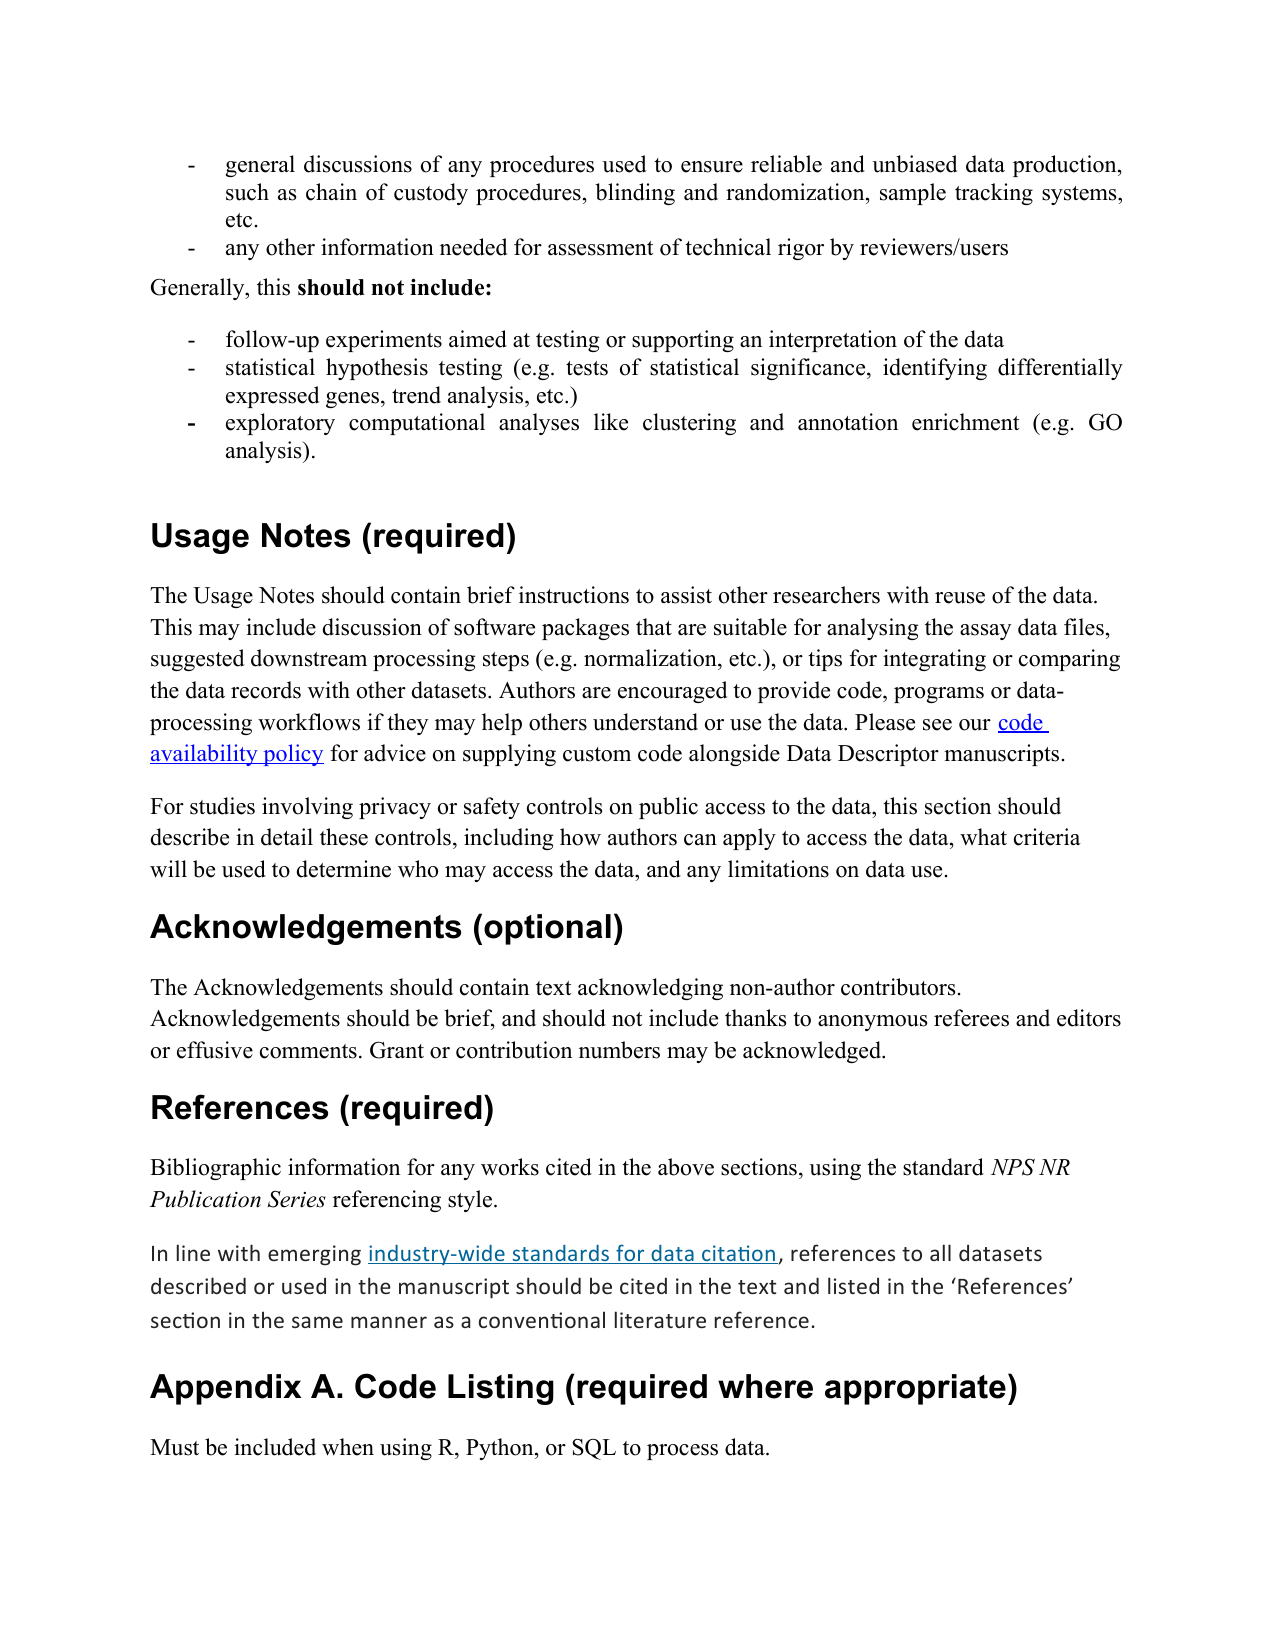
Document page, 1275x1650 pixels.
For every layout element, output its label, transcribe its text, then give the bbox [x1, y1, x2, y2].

text In line with emerging industry-wide standards for data citation, references to all datasets described or used in the manuscript should be cited in the text and listed in the ‘References’ section in the same manner as a conventional literature reference. [150, 1238, 1125, 1334]
list any other information needed for assessment of technical rigor by reviewers/users [187, 233, 1125, 260]
list follow-up experiments aimed at testing or supporting an interpretation of the data [187, 325, 1125, 353]
text Generally, this should not include: [150, 273, 1125, 301]
subtitle Acknowledgements (optional) [150, 908, 1125, 946]
subtitle Appendix A. Code Listing (required where appropriate) [150, 1367, 1125, 1406]
text Must be included when using R, Python, or SQL to process data. [150, 1432, 1125, 1460]
subtitle References (required) [150, 1088, 1125, 1127]
text Bibliographic information for any works cited in the above sections, using the standard NPS NR Publication Series referencing style. [150, 1153, 1125, 1213]
text The Usage Notes should contain brief instructions to assist other researchers with reuse of the data. This may include discussion of software packages that are suitable for analysing the assay data files, suggested downstream processing steps (e.g. normalization, etc.), or tips for integrating or comparing the data records with other datasets. Authors are encouraged to provide code, programs or data-processing workflows if they may help others understand or use the data. Please see our code availability policy for advice on supplying custom code alongside Data Descriptor manuscripts. [150, 581, 1125, 767]
list exploratory computational analyses like clustering and annotation enrichment (e.g. GO analysis). [187, 408, 1125, 463]
list general discussions of any procedures used to ensure reliable and unbiased data production, such as chain of custody procedures, blinding and randomization, sample tracking systems, etc. [187, 150, 1125, 233]
list statistical hypothesis testing (e.g. tests of statistical significance, identifying differentially expressed genes, trend analysis, etc.) [187, 353, 1125, 408]
subtitle Usage Notes (required) [150, 516, 1125, 554]
text For studies involving privacy or safety controls on public access to the data, this section should describe in detail these controls, including how authors can apply to access the data, what criteria will be used to determine who may access the data, and any limitations on data use. [150, 792, 1125, 883]
text The Acknowledgements should contain text acknowledging non-author contributors. Acknowledgements should be brief, and should not include thanks to anonymous referees and editors or effusive comments. Grant or contribution numbers may be acknowledged. [150, 973, 1125, 1063]
